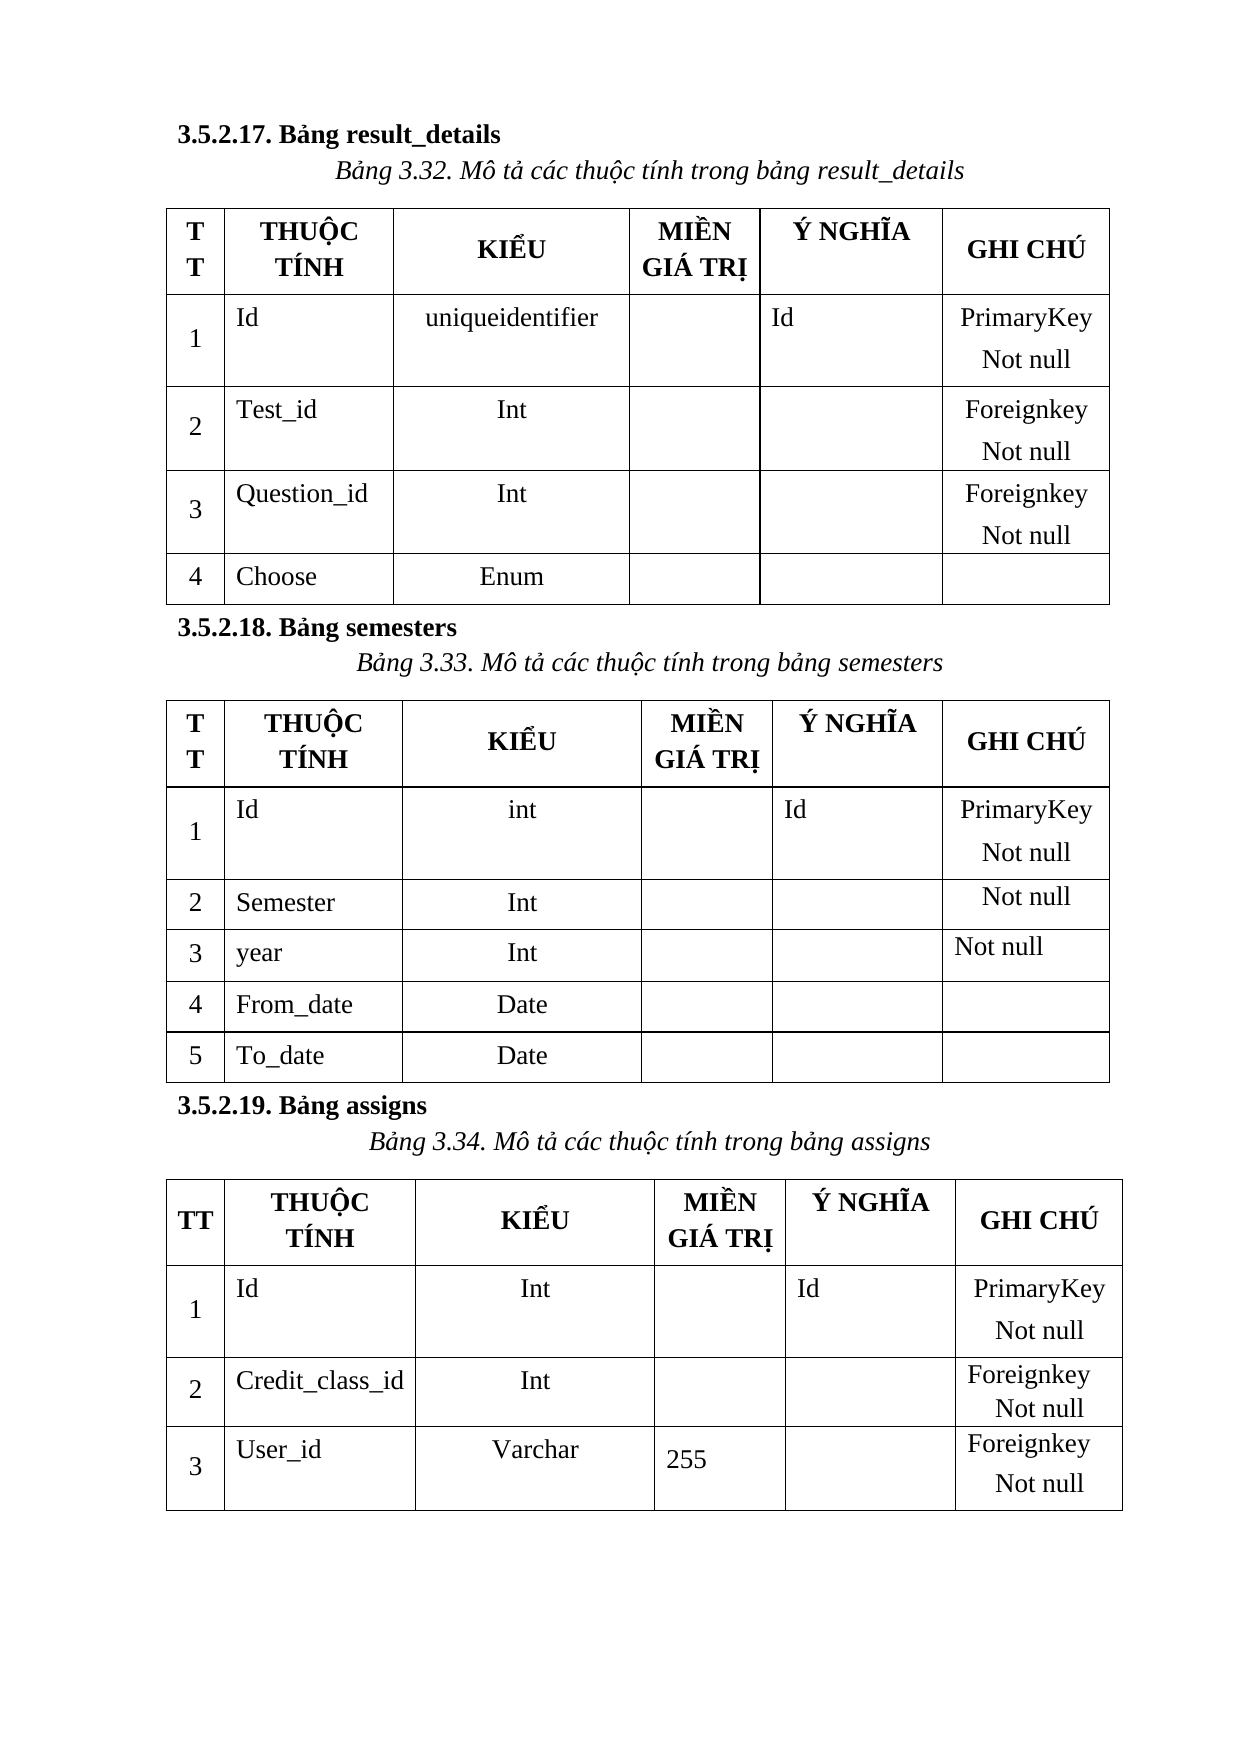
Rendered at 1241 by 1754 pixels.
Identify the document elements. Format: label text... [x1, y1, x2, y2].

table_cell [655, 1266, 785, 1357]
table_cell [642, 930, 772, 981]
table_cell [761, 471, 942, 553]
table_header Ý NGHĨA [786, 1180, 955, 1265]
table_cell Id [225, 788, 402, 879]
table_cell 255 [655, 1427, 785, 1510]
table_cell Enum [394, 554, 629, 603]
table_cell [630, 554, 759, 603]
table_cell Int [416, 1358, 654, 1426]
table_cell [761, 387, 942, 469]
table_cell 1 [167, 1266, 224, 1357]
table_cell Semester [225, 880, 402, 929]
table_cell Foreignkey Not null [956, 1427, 1122, 1510]
table_cell 3 [167, 930, 224, 981]
table_cell PrimaryKey Not null [943, 788, 1109, 879]
table_cell Credit_class_id [225, 1358, 415, 1426]
subtitle 3.5.2.17. Bảng result_details [177, 118, 1122, 149]
table_header MIỀN GIÁ TRỊ [630, 209, 759, 294]
table_header KIỂU [394, 209, 629, 294]
table_cell Int [416, 1266, 654, 1357]
table_header GHI CHÚ [956, 1180, 1122, 1265]
table_cell Foreignkey Not null [943, 471, 1109, 553]
table_cell PrimaryKey Not null [956, 1266, 1122, 1357]
table_cell [773, 880, 942, 929]
table_cell Int [403, 930, 641, 981]
table_cell Id [761, 295, 942, 386]
table_cell Varchar [416, 1427, 654, 1510]
table_cell int [403, 788, 641, 879]
table_cell 3 [167, 471, 224, 553]
table_cell To_date [225, 1033, 402, 1082]
table_cell [773, 930, 942, 981]
table_cell [943, 1033, 1109, 1082]
table_header TT [167, 701, 224, 786]
table_cell 4 [167, 554, 224, 603]
table_cell [773, 1033, 942, 1082]
table_header THUỘC TÍNH [225, 1180, 415, 1265]
table_cell uniqueidentifier [394, 295, 629, 386]
table_header Ý NGHĨA [773, 701, 942, 786]
table_cell Foreignkey Not null [943, 387, 1109, 469]
table_cell [761, 554, 942, 603]
table_cell [943, 982, 1109, 1031]
table_cell [943, 554, 1109, 603]
table_header MIỀN GIÁ TRỊ [642, 701, 772, 786]
table_cell Not null [943, 930, 1109, 981]
table_header GHI CHÚ [943, 209, 1109, 294]
table_cell [630, 387, 759, 469]
table_header TT [167, 209, 224, 294]
table_header GHI CHÚ [943, 701, 1109, 786]
table_cell Int [394, 387, 629, 469]
table_cell [786, 1427, 955, 1510]
table_cell [630, 295, 759, 386]
table_cell Int [394, 471, 629, 553]
table_header TT [167, 1180, 224, 1265]
table_cell 2 [167, 387, 224, 469]
table_header THUỘC TÍNH [225, 209, 393, 294]
table_cell [642, 788, 772, 879]
table_cell Question_id [225, 471, 393, 553]
table_cell Not null [943, 880, 1109, 929]
table_cell User_id [225, 1427, 415, 1510]
table_cell 5 [167, 1033, 224, 1082]
table_cell PrimaryKey Not null [943, 295, 1109, 386]
table_cell Id [786, 1266, 955, 1357]
table_cell Int [403, 880, 641, 929]
table_cell [655, 1358, 785, 1426]
table_cell 1 [167, 295, 224, 386]
table_cell From_date [225, 982, 402, 1031]
table_cell [642, 880, 772, 929]
table_cell 4 [167, 982, 224, 1031]
table_header Ý NGHĨA [761, 209, 942, 294]
table_cell Date [403, 982, 641, 1031]
table_cell Date [403, 1033, 641, 1082]
table_cell Choose [225, 554, 393, 603]
table_cell Id [225, 295, 393, 386]
table_header THUỘC TÍNH [225, 701, 402, 786]
table_cell 3 [167, 1427, 224, 1510]
table_cell 2 [167, 1358, 224, 1426]
table_cell 1 [167, 788, 224, 879]
table_cell [786, 1358, 955, 1426]
subtitle 3.5.2.19. Bảng assigns [177, 1089, 1122, 1120]
table_cell Test_id [225, 387, 393, 469]
table_cell [630, 471, 759, 553]
table_cell [773, 982, 942, 1031]
table_header KIỂU [416, 1180, 654, 1265]
table_cell [642, 982, 772, 1031]
table_cell Foreignkey Not null [956, 1358, 1122, 1426]
table_cell [642, 1033, 772, 1082]
table_cell Id [773, 788, 942, 879]
subtitle 3.5.2.18. Bảng semesters [177, 611, 1122, 642]
table_cell 2 [167, 880, 224, 929]
table_cell year [225, 930, 402, 981]
table_header MIỀN GIÁ TRỊ [655, 1180, 785, 1265]
table_cell Id [225, 1266, 415, 1357]
table_header KIỂU [403, 701, 641, 786]
